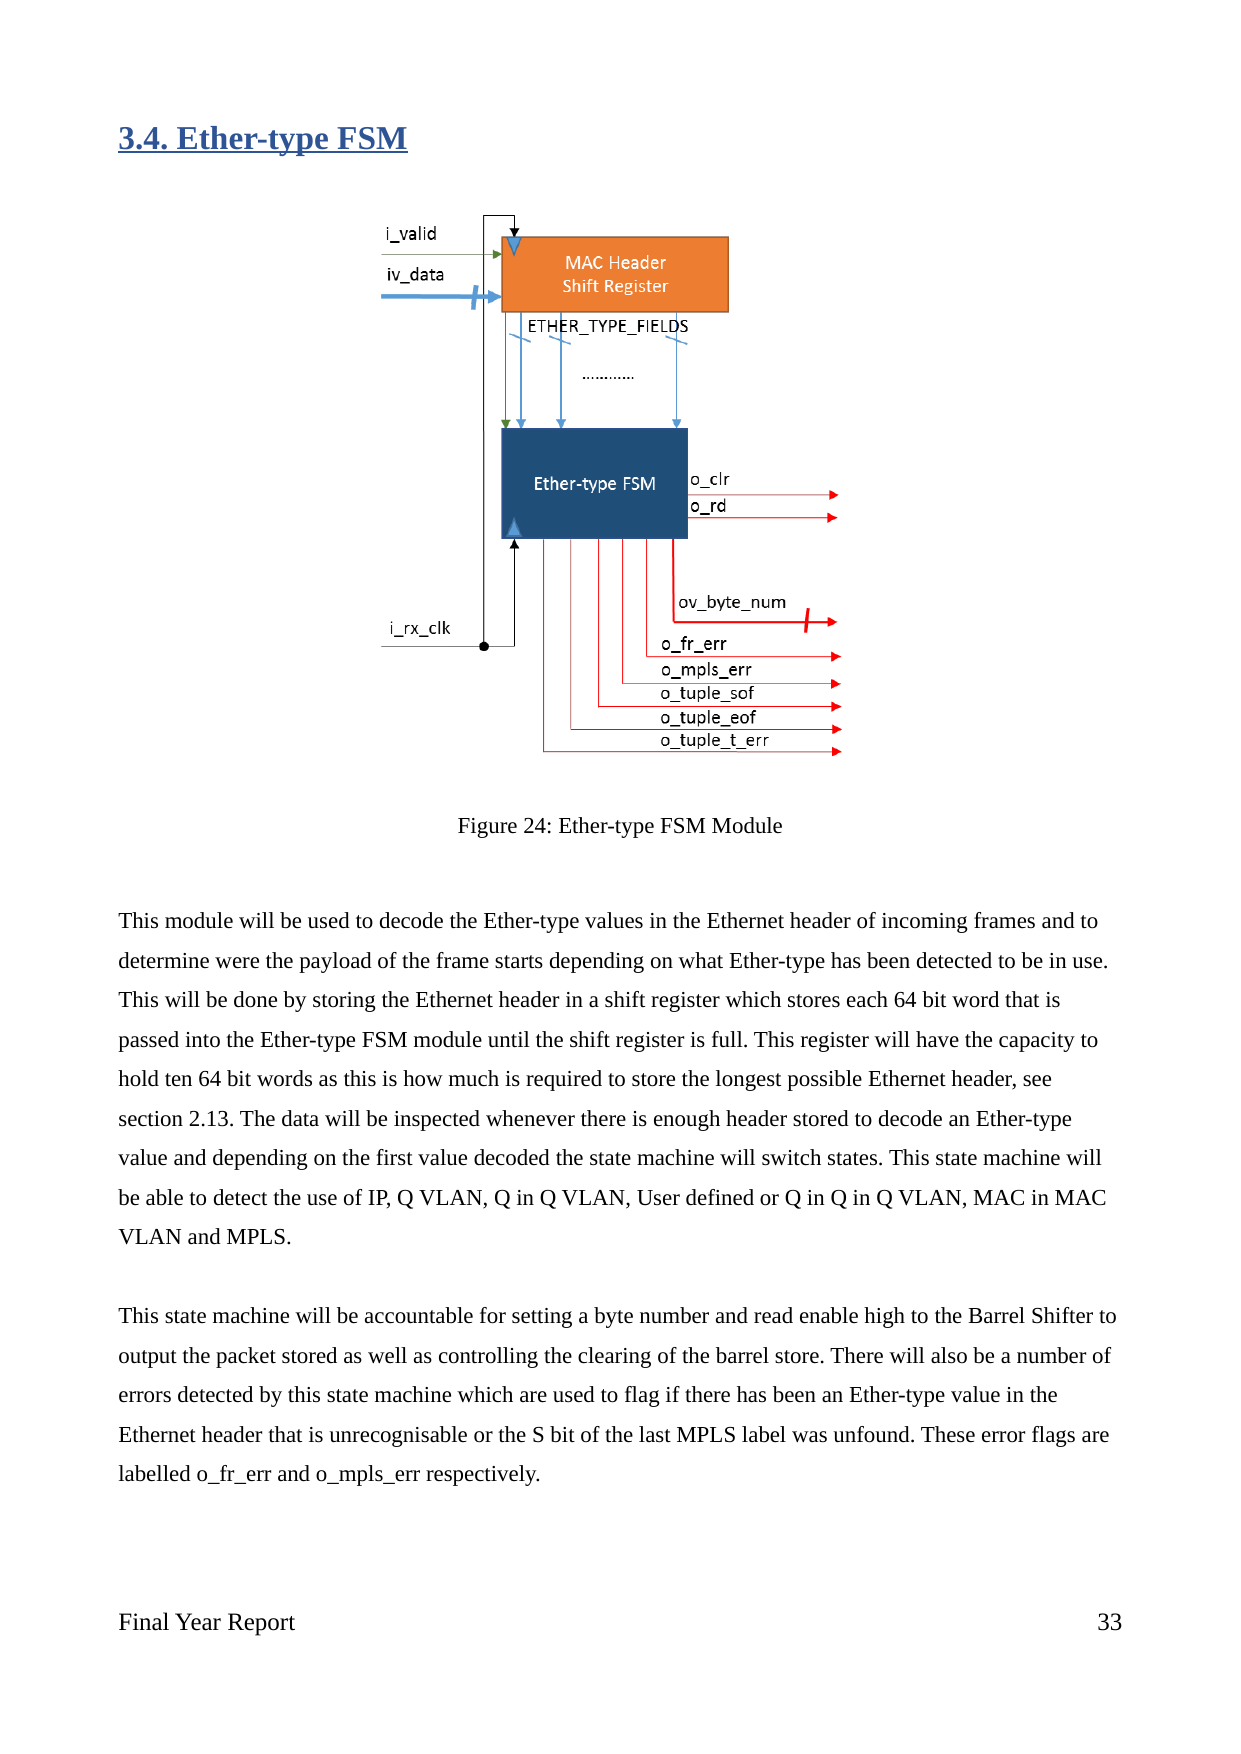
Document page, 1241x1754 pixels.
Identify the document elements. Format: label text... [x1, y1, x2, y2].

text This state machine will be accountable for setting a byte number and read enable high to the Barrel Shifter to output the packet stored as well as controlling the clearing of the barrel store. There will also be a number of errors detected by this state machine which are used to flag if there has been an Ether-type value in the Ethernet header that is unrecognisable or the S bit of the last MPLS label was unfound. These error flags are labelled o_fr_err and o_mpls_err respectively. [118, 1302, 1122, 1487]
picture [373, 215, 867, 759]
text This module will be used to decode the Ether-type values in the Ethernet header of incoming frames and to determine were the payload of the frame starts depending on what Ether-type has been detected to be in use. This will be done by storing the Ethernet header in a shift register which stores each 64 bit word that is passed into the Ether-type FSM module until the shift register is full. This register will have the capacity to hold ten 64 bit words as this is how much is required to store the longest possible Ethernet header, see section 2.13. The data will be inspected whenever there is enough header stored to decode an Ether-type value and depending on the first value decoded the state machine will switch states. This state machine will be able to detect the use of IP, Q VLAN, Q in Q VLAN, User defined or Q in Q in Q VLAN, MAC in MAC VLAN and MPLS. [118, 908, 1122, 1250]
text Figure 24: Ether-type FSM Module [118, 812, 1122, 838]
text 3.4. Ether-type FSM [118, 118, 1122, 156]
